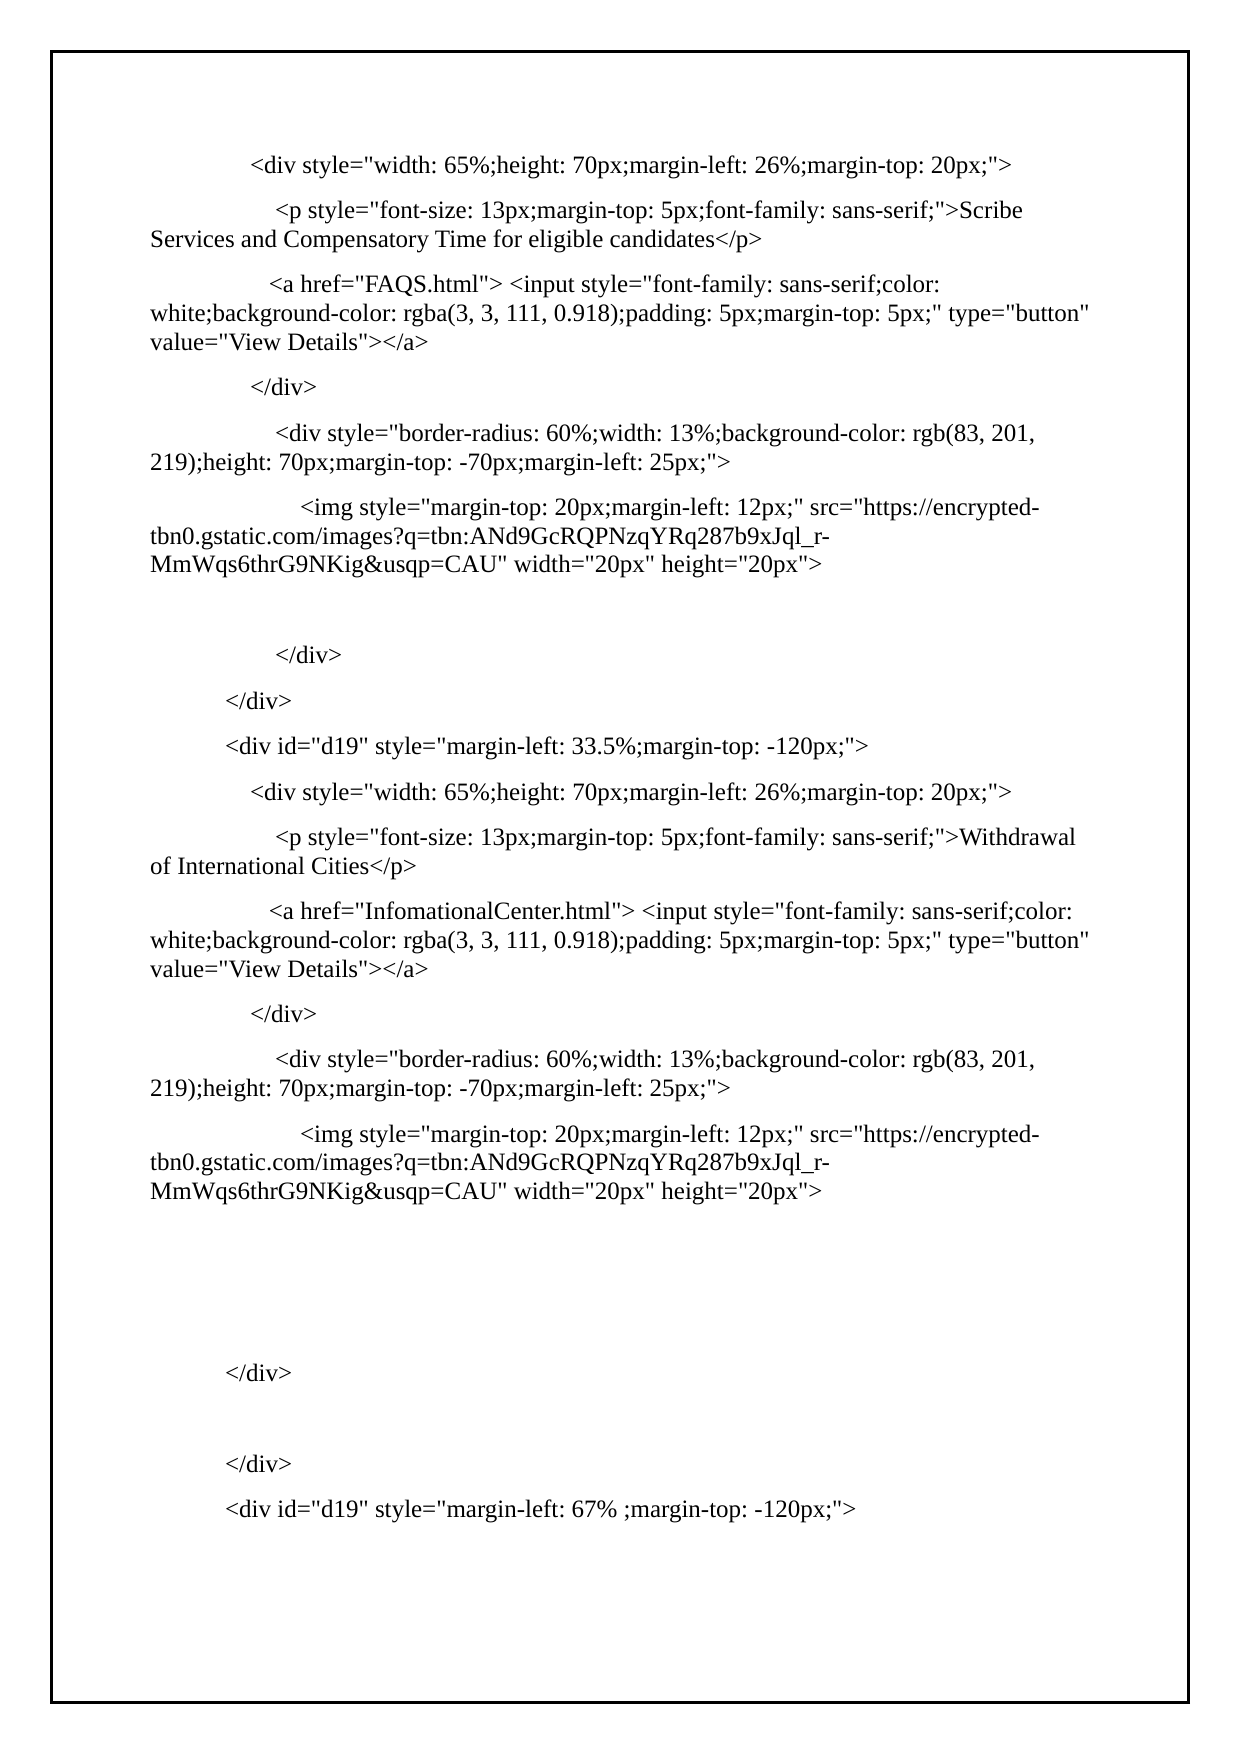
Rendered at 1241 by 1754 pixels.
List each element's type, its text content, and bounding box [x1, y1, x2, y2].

text <div id="d19" style="margin-left: 67% ;margin-top: -120px;"> [150, 1494, 1090, 1523]
text </div> [150, 640, 1090, 669]
text <a href="FAQS.html"> <input style="font-family: sans-serif;color: white;background-color: rgba(3, 3, 111, 0.918);padding: 5px;margin-top: 5px;" type="button" value="View Details"></a> [150, 269, 1090, 356]
text <p style="font-size: 13px;margin-top: 5px;font-family: sans-serif;">Withdrawal of International Cities</p> [150, 822, 1090, 879]
text <div id="d19" style="margin-left: 33.5%;margin-top: -120px;"> [150, 731, 1090, 760]
text </div> [150, 1449, 1090, 1477]
text </div> [150, 686, 1090, 714]
text </div> [150, 1358, 1090, 1387]
text <div style="border-radius: 60%;width: 13%;background-color: rgb(83, 201, 219);height: 70px;margin-top: -70px;margin-left: 25px;"> [150, 418, 1090, 475]
text </div> [150, 999, 1090, 1028]
text <a href="InfomationalCenter.html"> <input style="font-family: sans-serif;color: white;background-color: rgba(3, 3, 111, 0.918);padding: 5px;margin-top: 5px;" type="button" value="View Details"></a> [150, 896, 1090, 982]
text <p style="font-size: 13px;margin-top: 5px;font-family: sans-serif;">Scribe Services and Compensatory Time for eligible candidates</p> [150, 195, 1090, 253]
text <div style="width: 65%;height: 70px;margin-left: 26%;margin-top: 20px;"> [150, 150, 1090, 179]
text <div style="width: 65%;height: 70px;margin-left: 26%;margin-top: 20px;"> [150, 777, 1090, 805]
text </div> [150, 372, 1090, 401]
text <div style="border-radius: 60%;width: 13%;background-color: rgb(83, 201, 219);height: 70px;margin-top: -70px;margin-left: 25px;"> [150, 1044, 1090, 1102]
